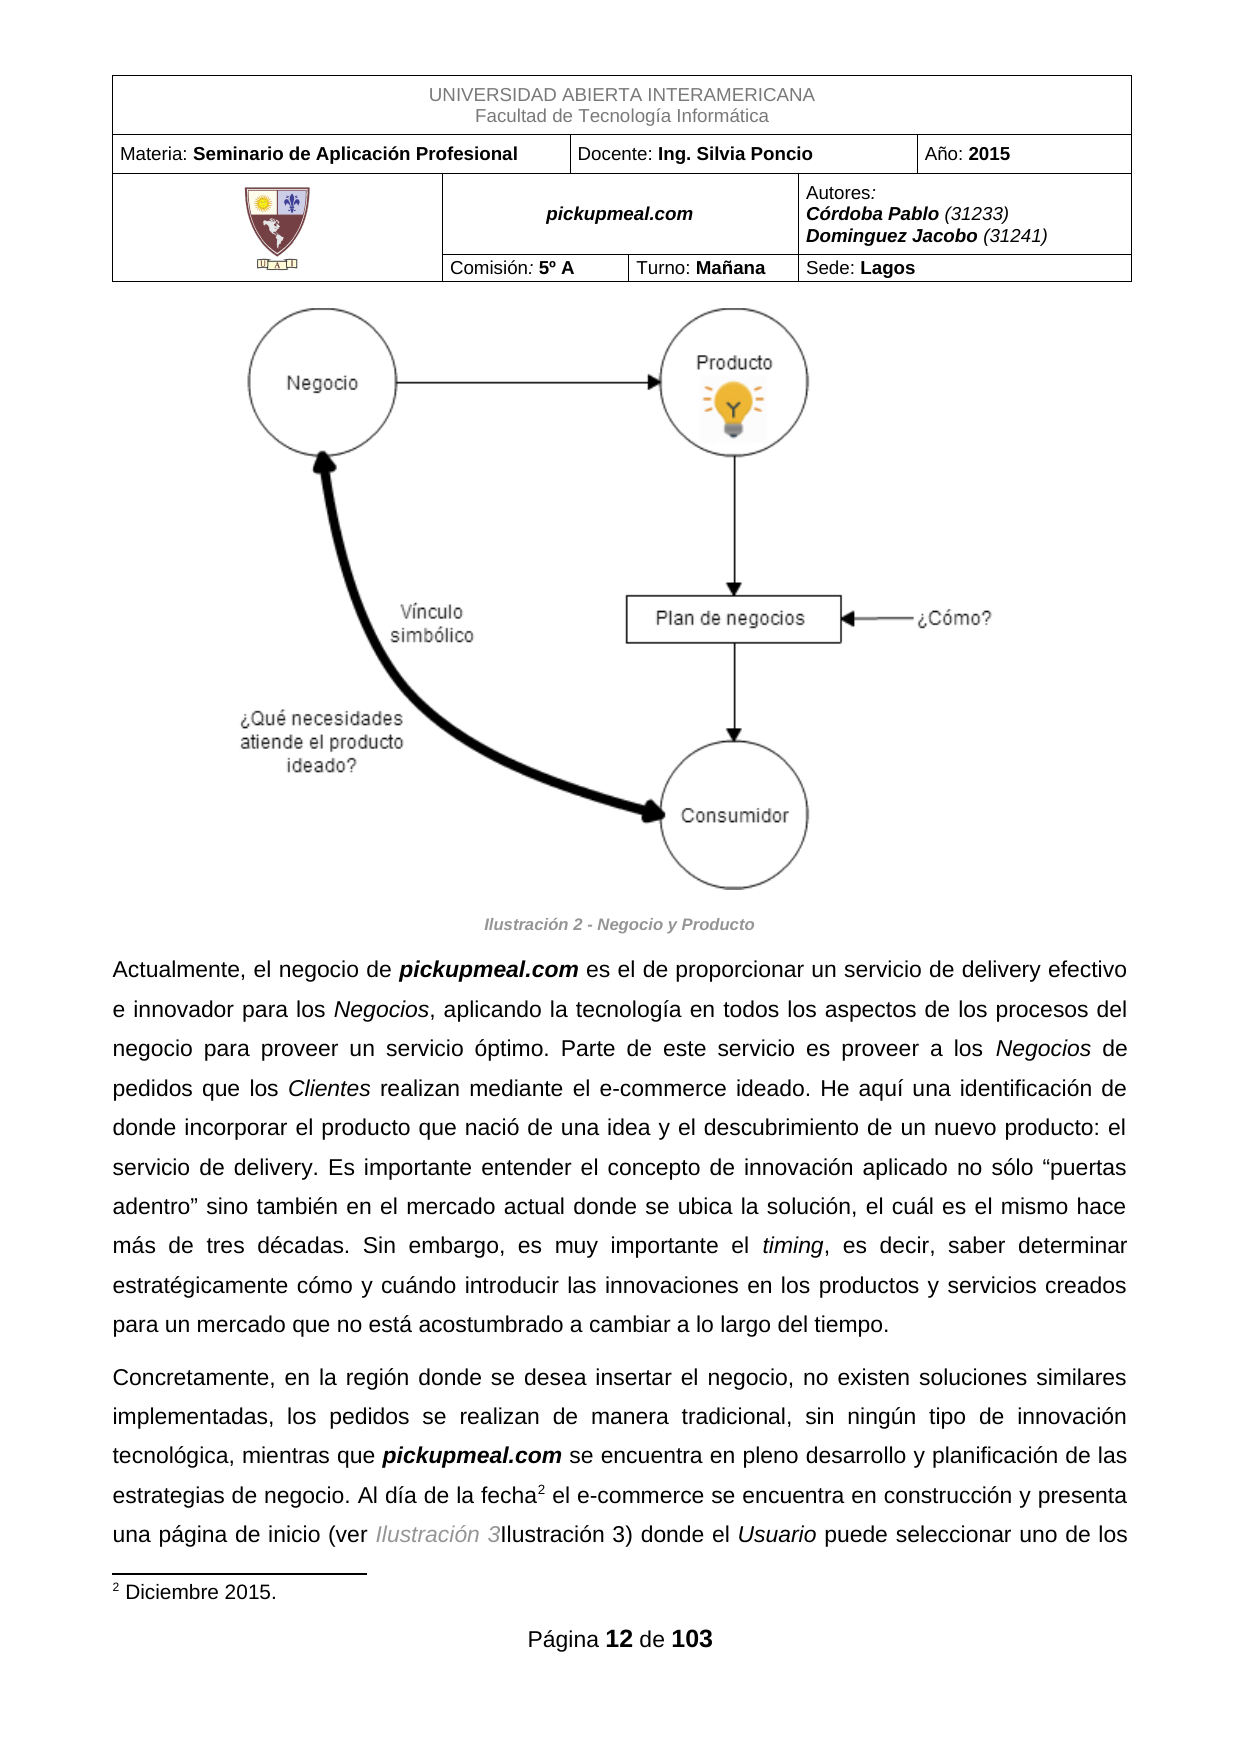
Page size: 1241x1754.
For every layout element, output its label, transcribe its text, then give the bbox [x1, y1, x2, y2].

picture [230, 182, 325, 273]
text Ilustración 2 - Negocio y Producto [112, 915, 1128, 934]
picture [229, 308, 1011, 890]
text Actualmente, el negocio de pickupmeal.com es el de proporcionar un servicio de delivery efectivo e innovador para los Negocios, aplicando la tecnología en todos los aspectos de los procesos del negocio para proveer un servicio óptimo. Parte de este servicio es proveer a los Negocios de pedidos que los Clientes realizan mediante el e-commerce ideado. He aquí una identificación de donde incorporar el producto que nació de una idea y el descubrimiento de un nuevo producto: el servicio de delivery. Es importante entender el concepto de innovación aplicado no sólo “puertas adentro” sino también en el mercado actual donde se ubica la solución, el cuál es el mismo hace más de tres décadas. Sin embargo, es muy importante el timing, es decir, saber determinar estratégicamente cómo y cuándo introducir las innovaciones en los productos y servicios creados para un mercado que no está acostumbrado a cambiar a lo largo del tiempo. [112, 956, 1128, 1338]
